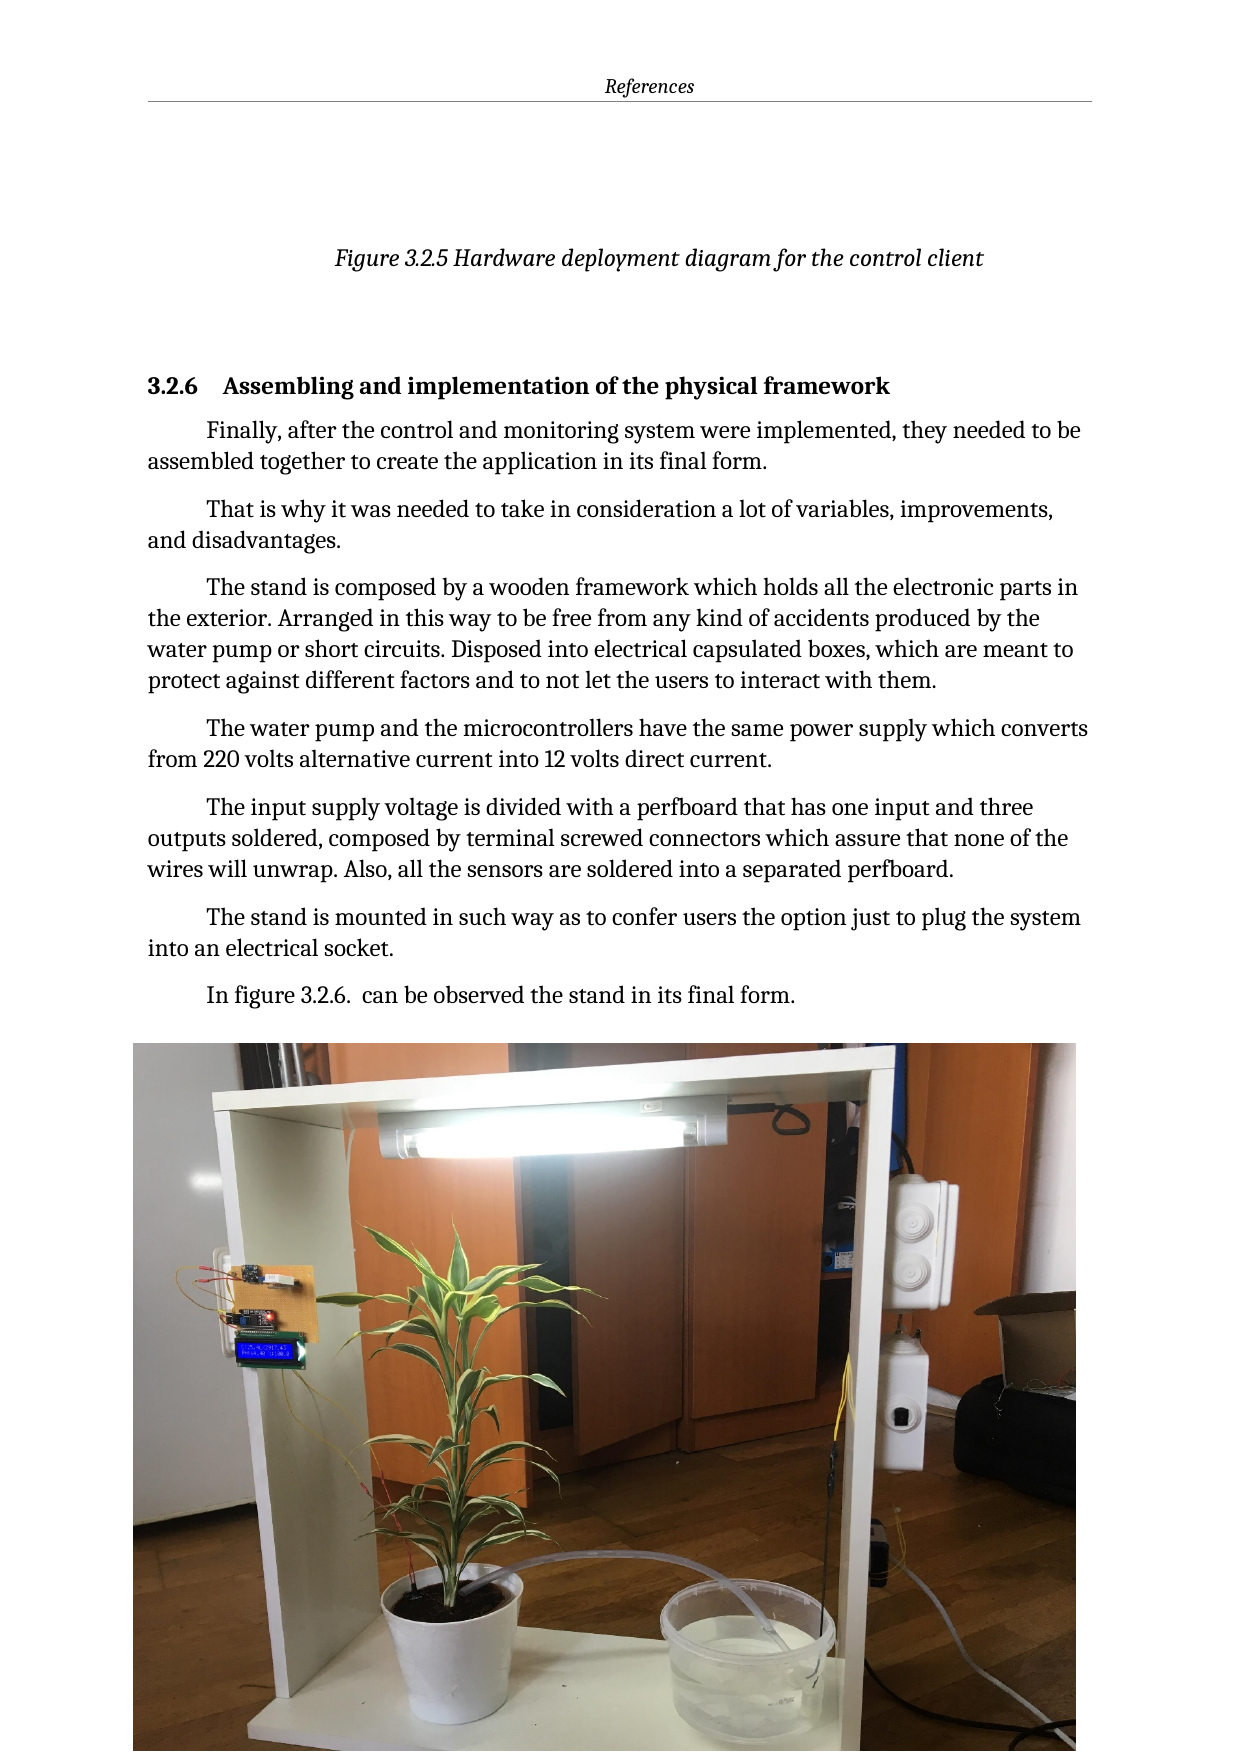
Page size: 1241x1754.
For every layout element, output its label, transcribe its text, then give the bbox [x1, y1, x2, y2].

text The stand is composed by a wooden framework which holds all the electronic parts in the exterior. Arranged in this way to be free from any kind of accidents produced by the water pump or short circuits. Disposed into electrical capsulated boxes, which are meant to protect against different factors and to not let the users to interact with them. [148, 573, 1092, 695]
text The stand is mounted in such way as to confer users the option just to plug the system into an electrical socket. [148, 903, 1092, 962]
subtitle Assembling and implementation of the physical framework [148, 372, 1092, 400]
text The water pump and the microcontrollers have the same power supply which converts from 220 volts alternative current into 12 volts direct current. [148, 714, 1092, 774]
text That is why it was needed to take in consideration a lot of variables, improvements, and disadvantages. [148, 494, 1092, 554]
text In figure 3.2.6. can be observed the stand in its final form. [148, 981, 1092, 1010]
text The input supply voltage is divided with a perfboard that has one input and three outputs soldered, composed by terminal screwed connectors which assure that none of the wires will unwrap. Also, all the sensors are soldered into a separated perfboard. [148, 793, 1092, 884]
picture [133, 1043, 1076, 1751]
text Finally, after the control and monitoring system were implemented, they needed to be assembled together to create the application in its final form. [148, 416, 1092, 476]
